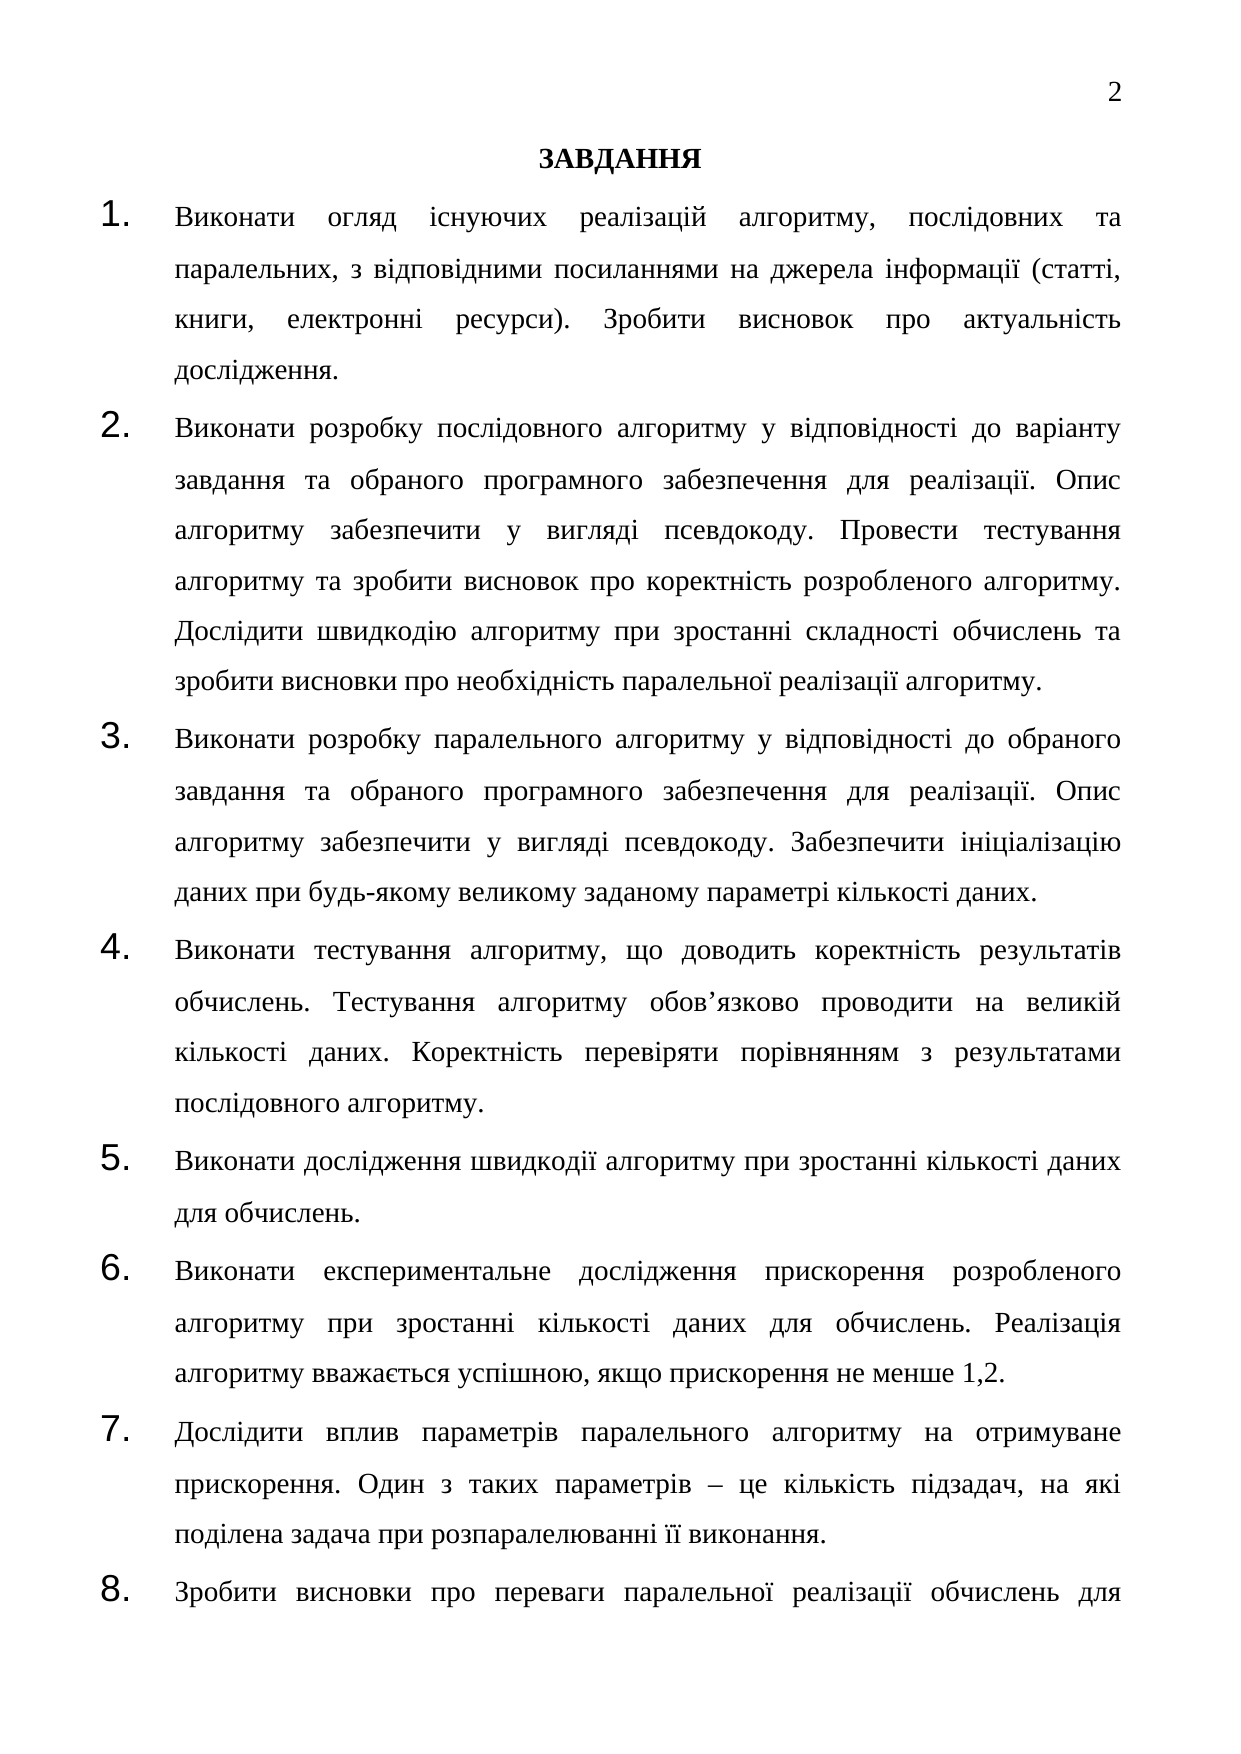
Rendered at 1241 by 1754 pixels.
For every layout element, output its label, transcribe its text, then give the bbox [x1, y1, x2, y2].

list Виконати розробку паралельного алгоритму у відповідності до обраного завдання та обраного програмного забезпечення для реалізації. Опис алгоритму забезпечити у вигляді псевдокоду. Забезпечити ініціалізацію даних при будь-якому великому заданому параметрі кількості даних. [131, 713, 1122, 908]
list Виконати розробку послідовного алгоритму у відповідності до варіанту завдання та обраного програмного забезпечення для реалізації. Опис алгоритму забезпечити у вигляді псевдокоду. Провести тестування алгоритму та зробити висновок про коректність розробленого алгоритму. Дослідити швидкодію алгоритму при зростанні складності обчислень та зробити висновки про необхідність паралельної реалізації алгоритму. [131, 402, 1122, 697]
text ЗАВДАННЯ [118, 141, 1122, 174]
list Дослідити вплив параметрів паралельного алгоритму на отримуване прискорення. Один з таких параметрів – це кількість підзадач, на які поділена задача при розпаралелюванні її виконання. [131, 1406, 1122, 1550]
list Виконати огляд існуючих реалізацій алгоритму, послідовних та паралельних, з відповідними посиланнями на джерела інформації (статті, книги, електронні ресурси). Зробити висновок про актуальність дослідження. [131, 191, 1122, 385]
list Виконати експериментальне дослідження прискорення розробленого алгоритму при зростанні кількості даних для обчислень. Реалізація алгоритму вважається успішною, якщо прискорення не менше 1,2. [131, 1245, 1122, 1389]
list Виконати дослідження швидкодії алгоритму при зростанні кількості даних для обчислень. [131, 1135, 1122, 1229]
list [131, 1566, 1122, 1609]
list Виконати тестування алгоритму, що доводить коректність результатів обчислень. Тестування алгоритму обов’язково проводити на великій кількості даних. Коректність перевіряти порівнянням з результатами послідовного алгоритму. [131, 924, 1122, 1118]
